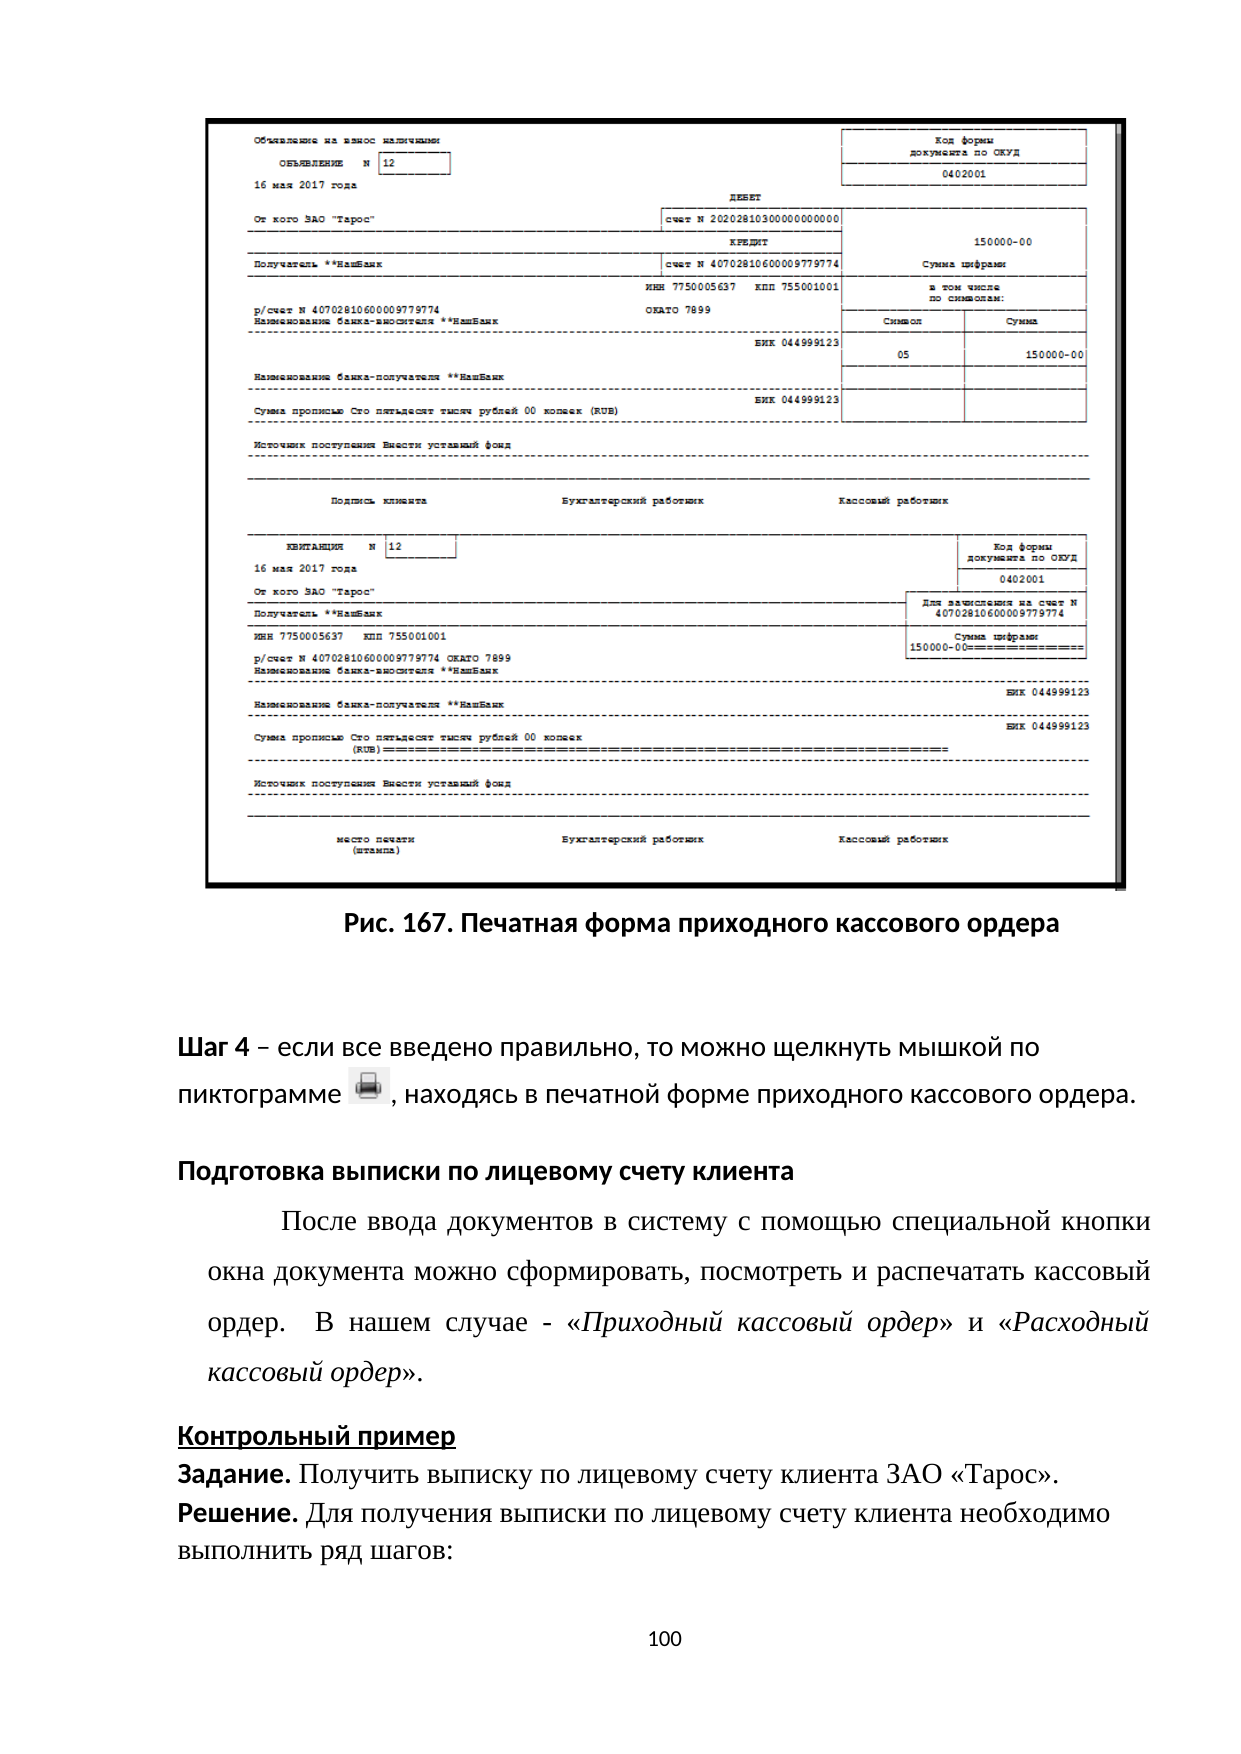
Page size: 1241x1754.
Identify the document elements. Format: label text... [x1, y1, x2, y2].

text Решение. Для получения выписки по лицевому счету клиента необходимо выполнить ряд шагов: [177, 1494, 1152, 1566]
text Задание. Получить выписку по лицевому счету клиента ЗАО «Тарос». [177, 1455, 1152, 1491]
text Контрольный пример [177, 1417, 1152, 1452]
text Подготовка выписки по лицевому счету клиента [177, 1152, 1152, 1188]
picture [205, 118, 1127, 891]
text После ввода документов в систему с помощью специальной кнопки окна документа можно сформировать, посмотреть и распечатать кассовый ордер. В нашем случае - «Приходный кассовый ордер» и «Расходный кассовый ордер». [207, 1203, 1152, 1388]
picture [348, 1067, 391, 1104]
text Шаг 4 – если все введено правильно, то можно щелкнуть мышкой по пиктограмме , находясь в печатной форме приходного кассового ордера. [177, 1028, 1152, 1111]
list Рис. 167. Печатная форма приходного кассового ордера [252, 904, 1152, 939]
